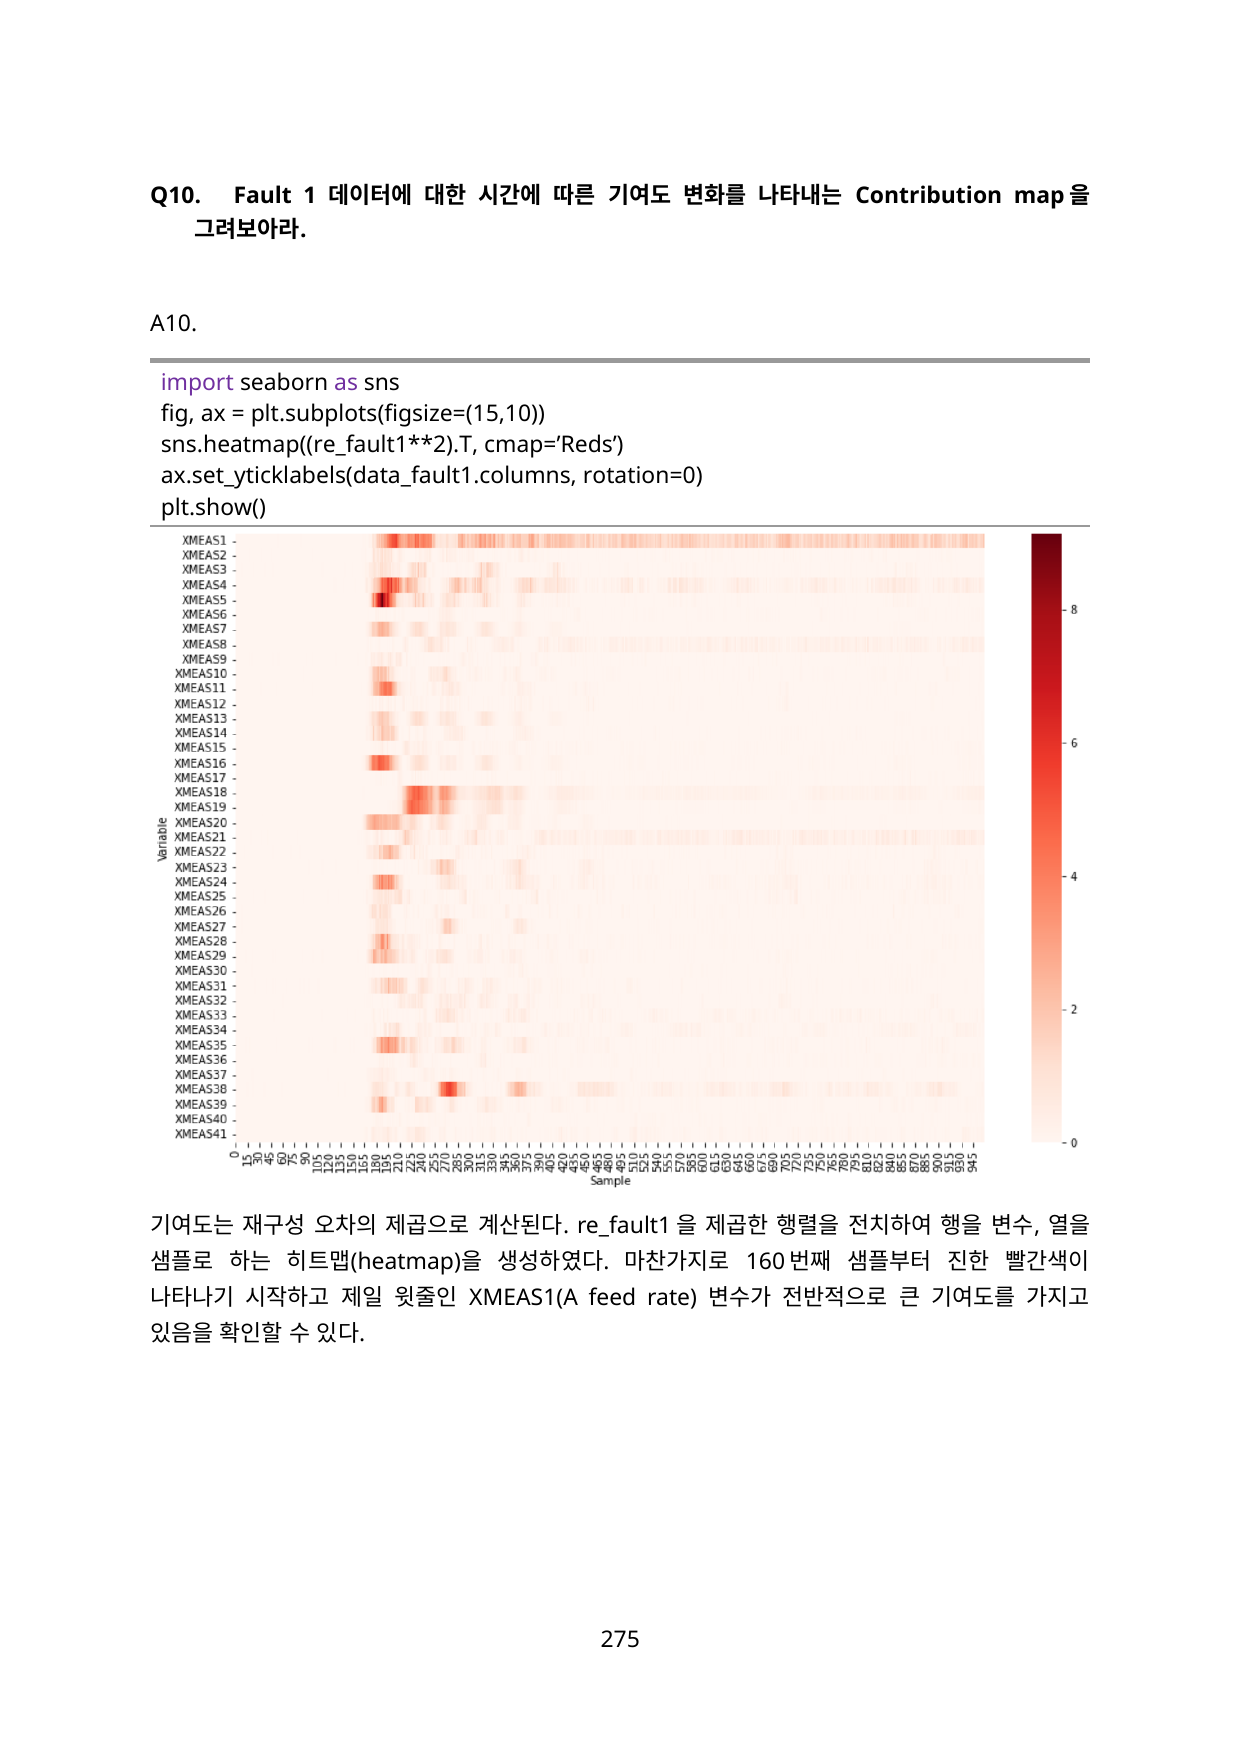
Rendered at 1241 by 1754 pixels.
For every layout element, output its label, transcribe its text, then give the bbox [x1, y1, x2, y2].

text 기여도는 재구성 오차의 제곱으로 계산된다. re_fault1을 제곱한 행렬을 전치하여 행을 변수, 열을 샘플로 하는 히트맵(heatmap)을 생성하였다. 마찬가지로 160번째 샘플부터 진한 빨간색이 나타나기 시작하고 제일 윗줄인 XMEAS1(A feed rate) 변수가 전반적으로 큰 기여도를 가지고 있음을 확인할 수 있다. [150, 1207, 1090, 1348]
text Fault 1 데이터에 대한 시간에 따른 기여도 변화를 나타내는 Contribution map을 그려보아라. [150, 177, 1090, 244]
table_header import seaborn as sns fig, ax = plt.subplots(figsize=(15,10)) sns.heatmap((re_fault1**2).T, cmap=’Reds’) ax.set_yticklabels(data_fault1.columns, rotation=0) plt.show() [150, 363, 1090, 524]
picture [150, 527, 1091, 1192]
